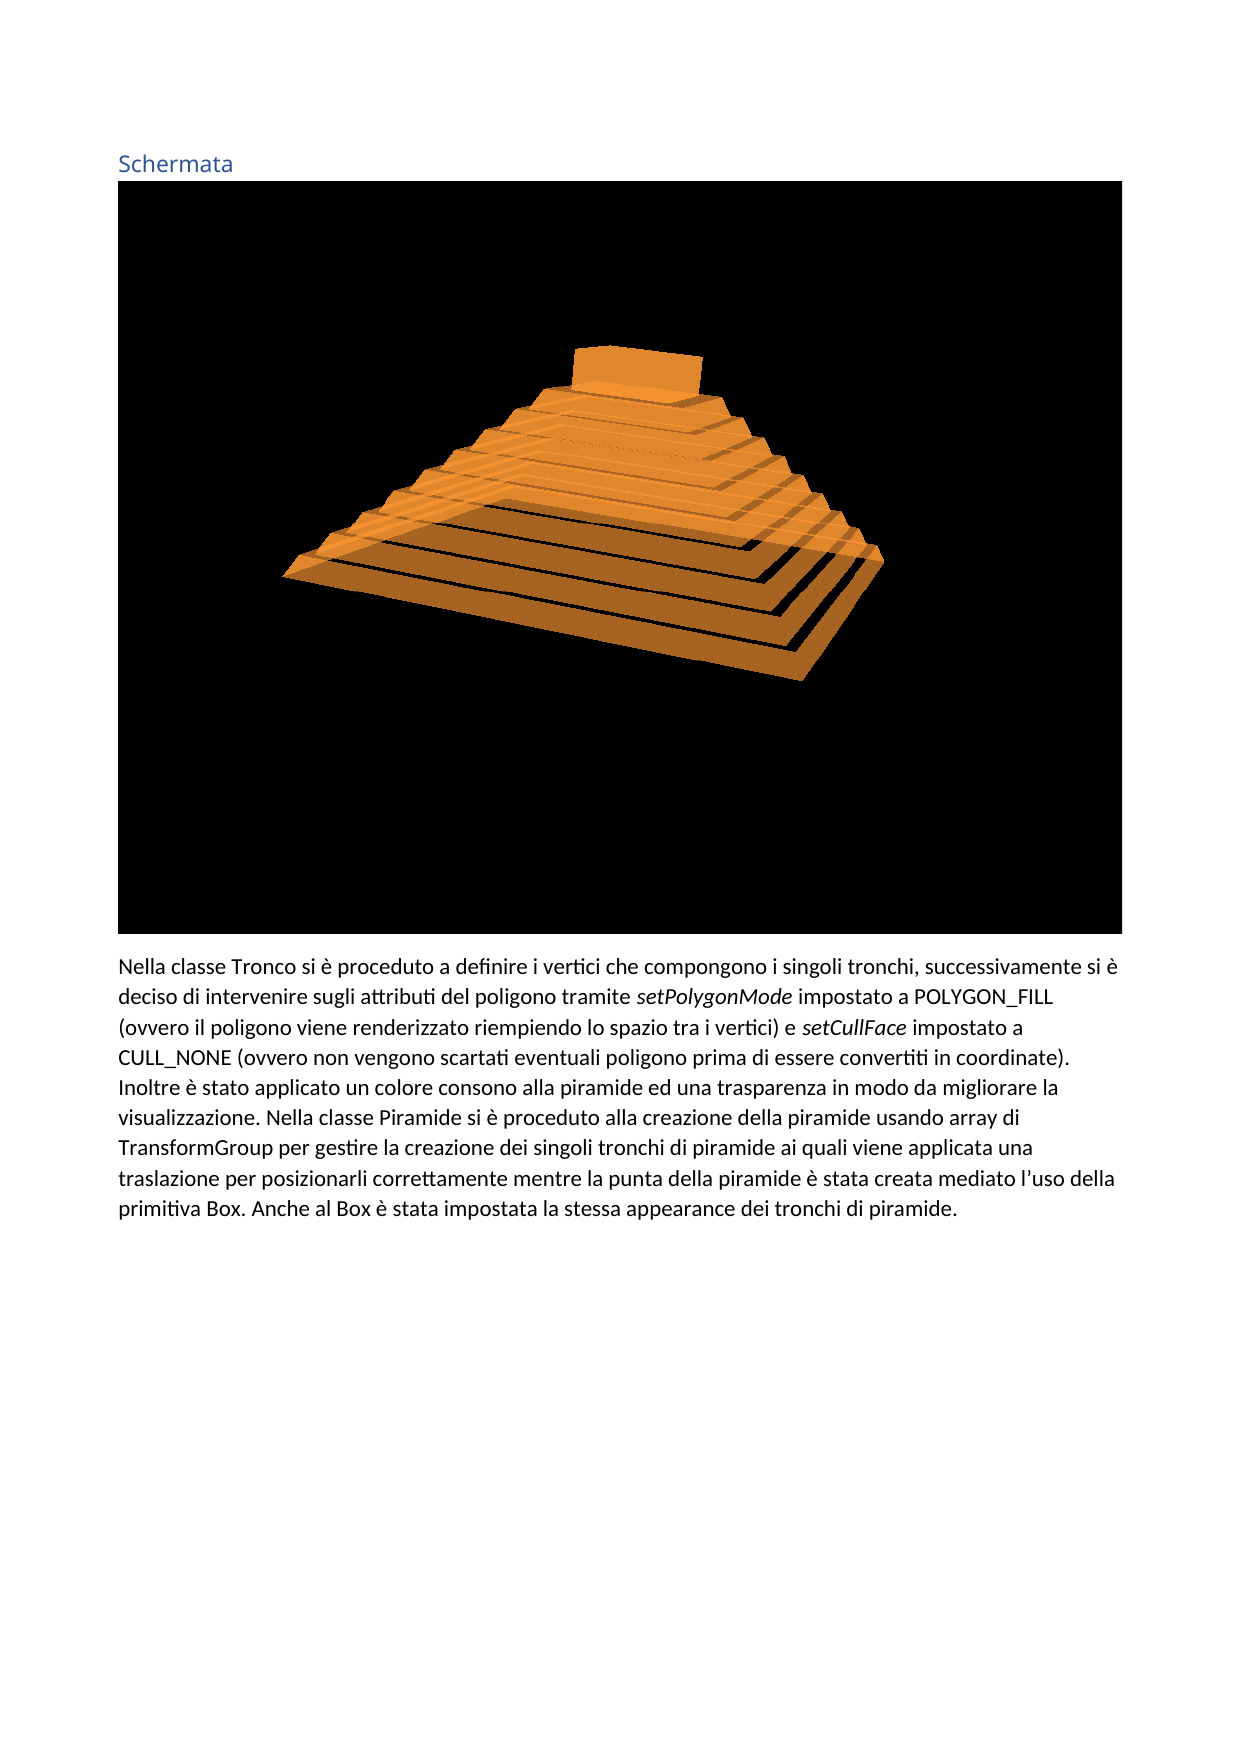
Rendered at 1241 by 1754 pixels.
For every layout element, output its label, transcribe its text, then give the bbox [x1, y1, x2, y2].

text Nella classe Tronco si è proceduto a definire i vertici che compongono i singoli tronchi, successivamente si è deciso di intervenire sugli attributi del poligono tramite setPolygonMode impostato a POLYGON_FILL (ovvero il poligono viene renderizzato riempiendo lo spazio tra i vertici) e setCullFace impostato a CULL_NONE (ovvero non vengono scartati eventuali poligono prima di essere convertiti in coordinate). Inoltre è stato applicato un colore consono alla piramide ed una trasparenza in modo da migliorare la visualizzazione. Nella classe Piramide si è proceduto alla creazione della piramide usando array di TransformGroup per gestire la creazione dei singoli tronchi di piramide ai quali viene applicata una traslazione per posizionarli correttamente mentre la punta della piramide è stata creata mediato l’uso della primitiva Box. Anche al Box è stata impostata la stessa appearance dei tronchi di piramide. [118, 952, 1122, 1222]
subtitle Schermata [118, 148, 1122, 179]
picture [118, 181, 1123, 934]
